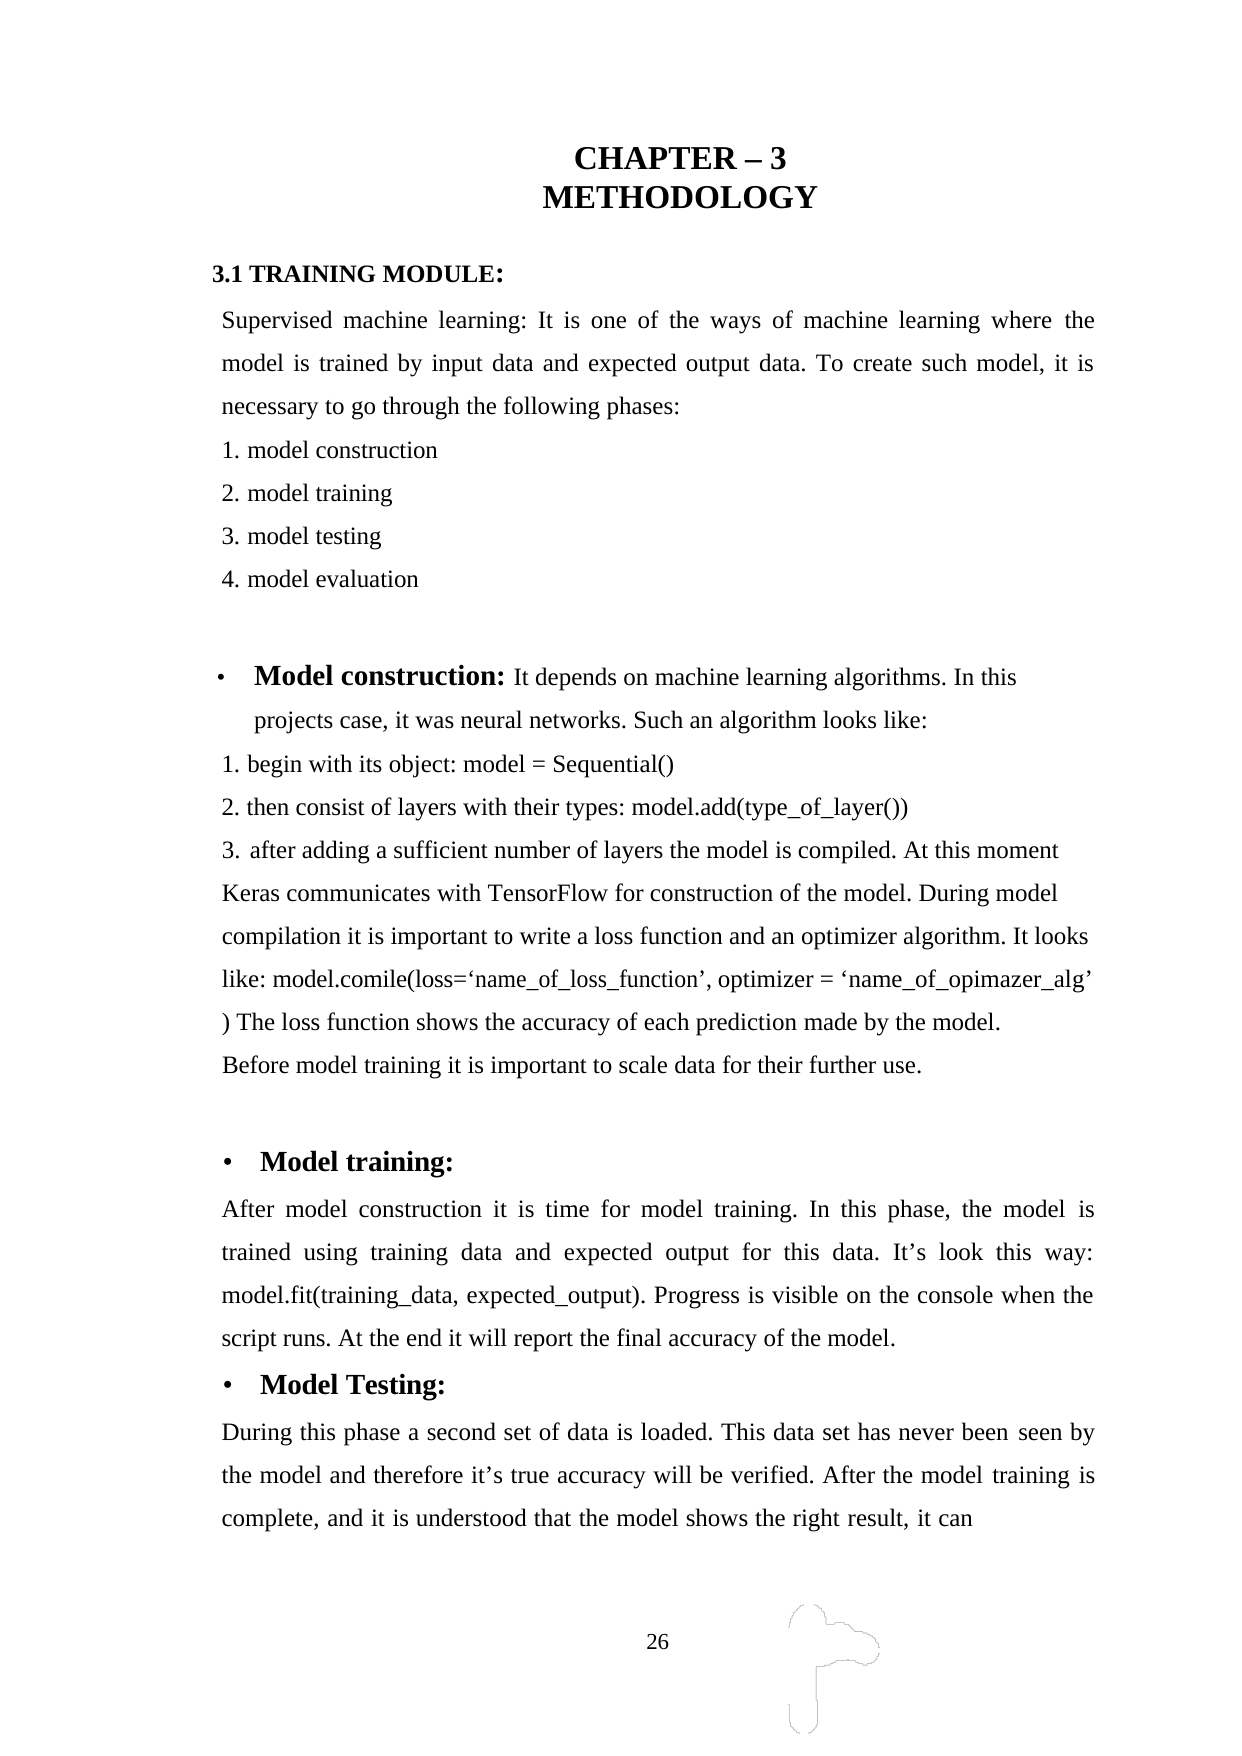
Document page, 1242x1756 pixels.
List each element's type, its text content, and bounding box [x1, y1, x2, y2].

text Supervised machine learning: It is one of the ways of machine learning where the model is trained by input data and expected output data. To create such model, it is necessary to go through the following phases: [221, 305, 1095, 420]
list after adding a sufficient number of layers the model is compiled. At this moment Keras communicates with TensorFlow for construction of the model. During model compilation it is important to write a loss function and an optimizer algorithm. It looks like: model.comile(loss=‘name_of_loss_function’, optimizer = ‘name_of_opimazer_alg’ ) The loss function shows the accuracy of each prediction made by the model. [222, 835, 1095, 1036]
text During this phase a second set of data is loaded. This data set has never been seen by the model and therefore it’s true accuracy will be verified. After the model training is complete, and it is understood that the model shows the right result, it can [221, 1417, 1095, 1532]
list model training [221, 478, 1185, 506]
text CHAPTER – 3 [175, 138, 1185, 177]
subtitle Model Testing: [222, 1367, 1185, 1400]
picture [788, 1604, 880, 1734]
text METHODOLOGY [175, 177, 1185, 216]
list begin with its object: model = Sequential() [221, 749, 1185, 777]
list then consist of layers with their types: model.add(type_of_layer()) [221, 792, 1185, 821]
text 3.1 TRAINING MODULE: [175, 255, 1185, 288]
list model testing [221, 521, 1185, 550]
list model evaluation [221, 564, 1185, 593]
text Before model training it is important to scale data for their further use. [175, 1050, 1185, 1079]
subtitle Model training: [222, 1144, 1185, 1177]
list Model construction: It depends on machine learning algorithms. In this projects case, it was neural networks. Such an algorithm looks like: [216, 658, 1085, 734]
list model construction [221, 435, 1185, 463]
text After model construction it is time for model training. In this phase, the model is trained using training data and expected output for this data. It’s look this way: model.fit(training_data, expected_output). Progress is visible on the console when the script runs. At the end it will report the final accuracy of the model. [221, 1194, 1095, 1352]
